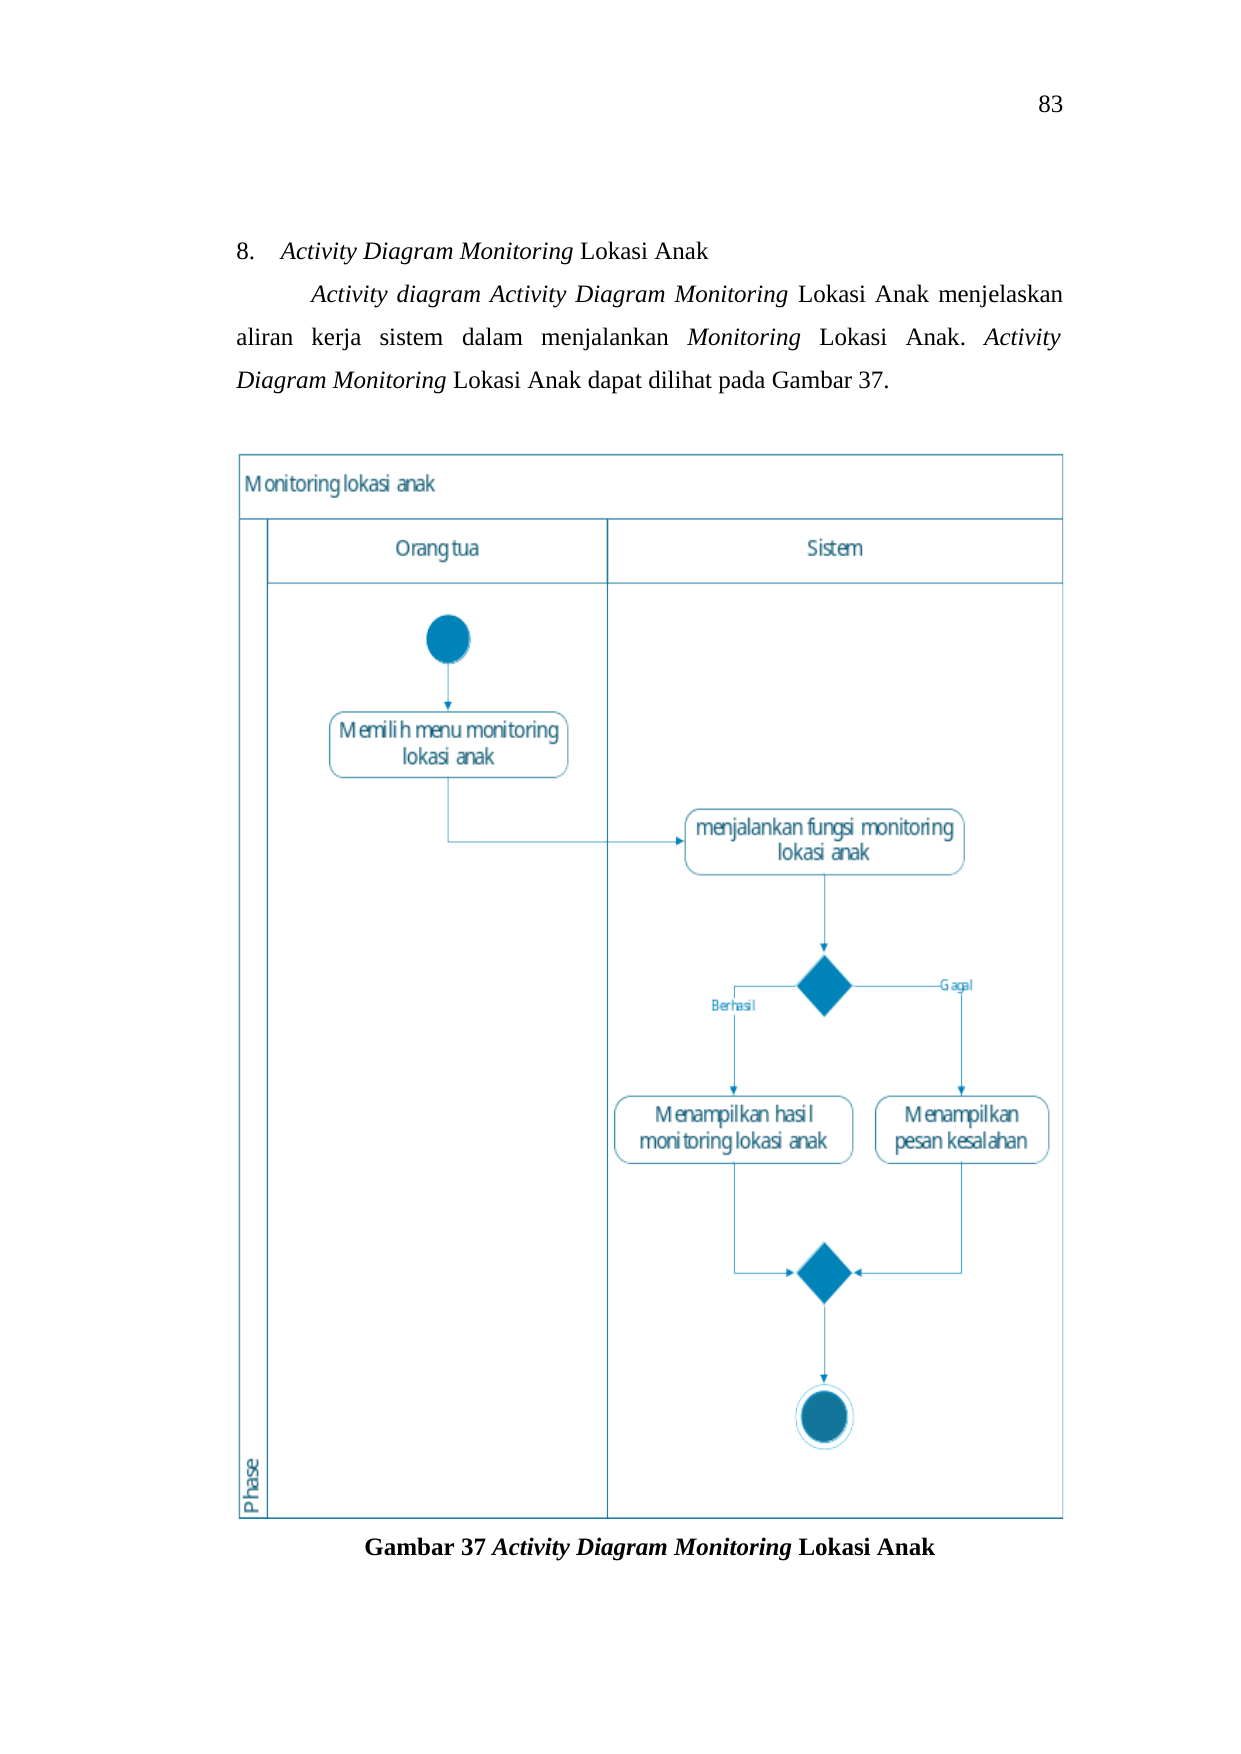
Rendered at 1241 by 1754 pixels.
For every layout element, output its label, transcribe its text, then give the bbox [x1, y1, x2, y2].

text Gambar 37 Activity Diagram Monitoring Lokasi Anak [236, 1532, 1063, 1561]
text Activity diagram Activity Diagram Monitoring Lokasi Anak menjelaskan aliran kerja sistem dalam menjalankan Monitoring Lokasi Anak. Activity Diagram Monitoring Lokasi Anak dapat dilihat pada Gambar 37. [236, 279, 1063, 394]
list Activity Diagram Monitoring Lokasi Anak [236, 236, 1063, 265]
